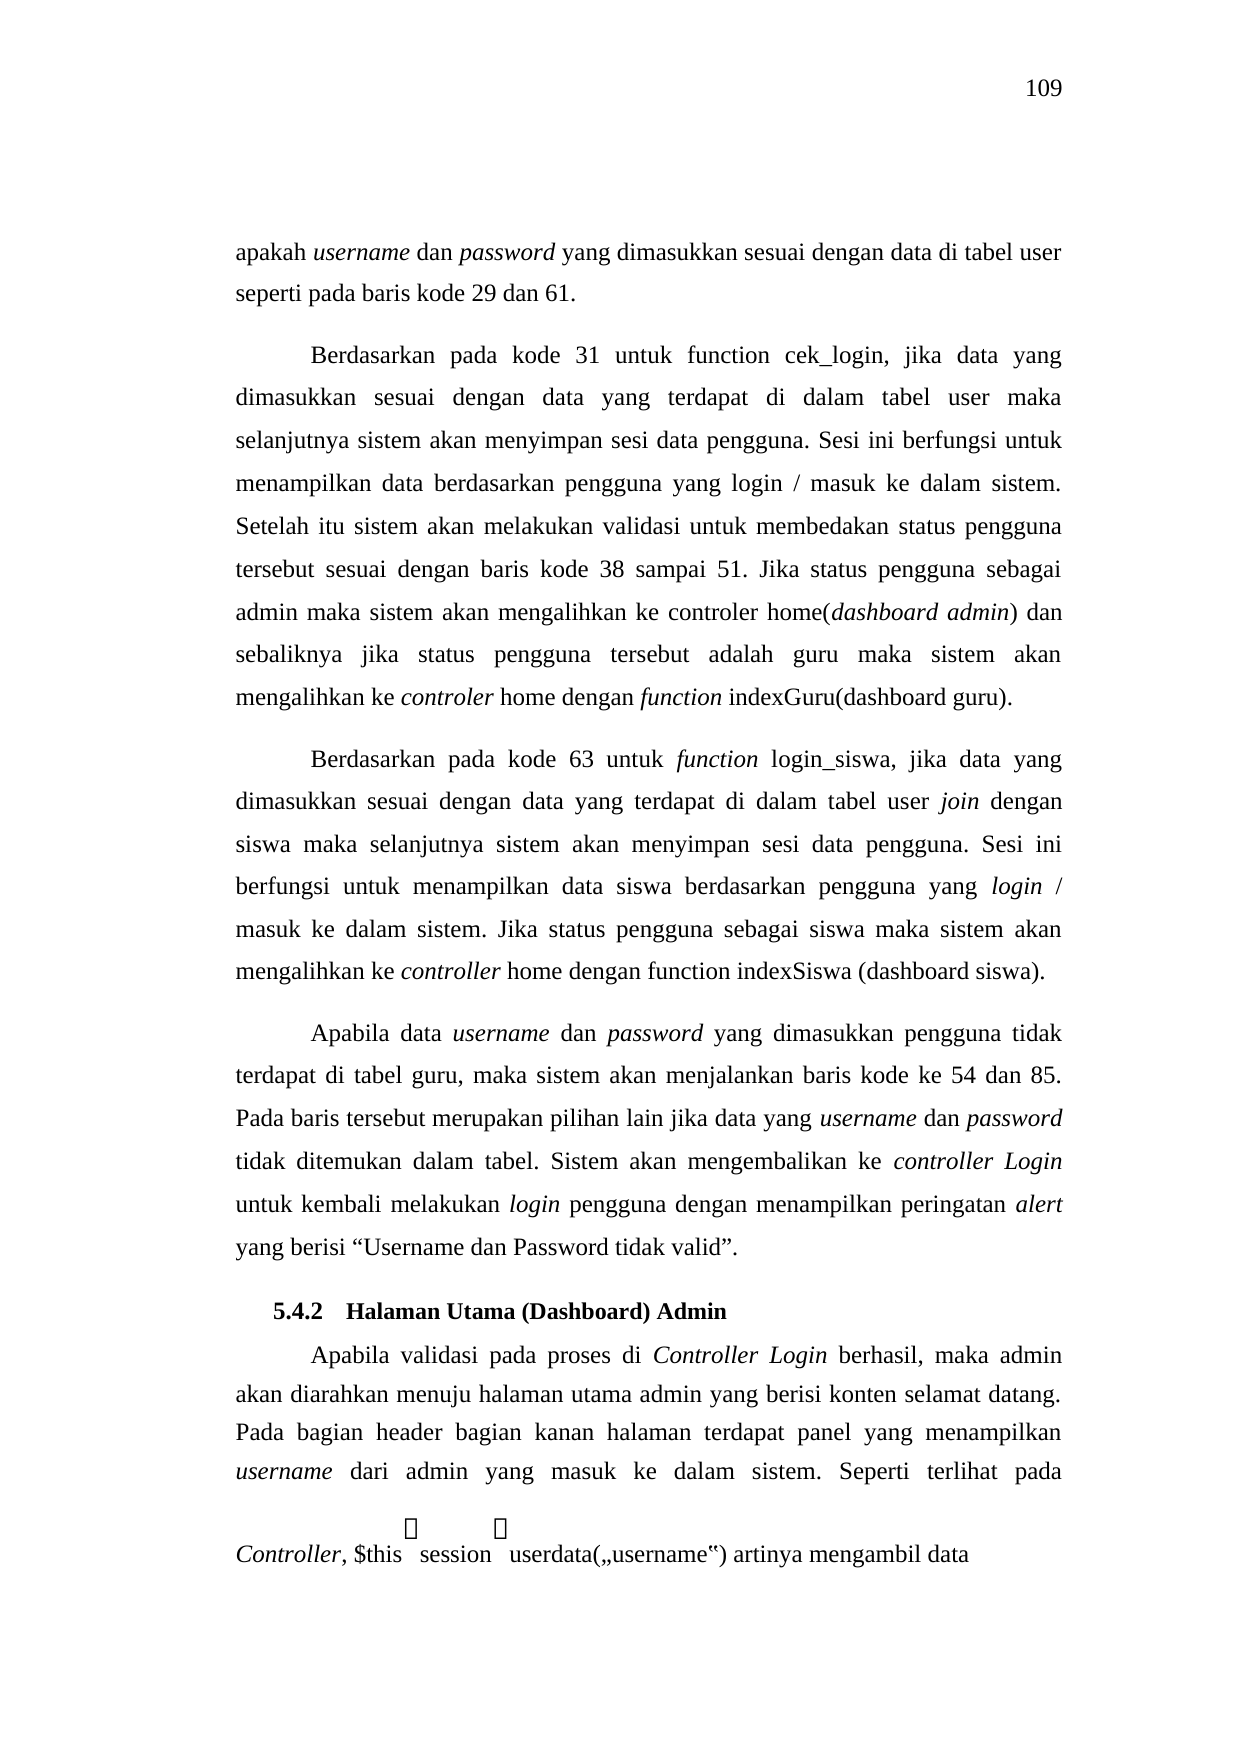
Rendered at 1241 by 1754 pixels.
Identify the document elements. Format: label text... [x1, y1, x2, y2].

text Apabila validasi pada proses di Controller Login berhasil, maka admin akan diarahkan menuju halaman utama admin yang berisi konten selamat datang. Pada bagian header bagian kanan halaman terdapat panel yang menampilkan username dari admin yang masuk ke dalam sistem. Seperti terlihat pada Controller, $thissessionuserdata(„username‟) artinya mengambil data [235, 1340, 1062, 1577]
text apakah username dan password yang dimasukkan sesuai dengan data di tabel user seperti pada baris kode 29 dan 61. [235, 237, 1062, 307]
text Apabila data username dan password yang dimasukkan pengguna tidak terdapat di tabel guru, maka sistem akan menjalankan baris kode ke 54 dan 85. Pada baris tersebut merupakan pilihan lain jika data yang username dan password tidak ditemukan dalam tabel. Sistem akan mengembalikan ke controller Login untuk kembali melakukan login pengguna dengan menampilkan peringatan alert yang berisi “Username dan Password tidak valid”. [235, 1018, 1062, 1260]
text 5.4.2 Halaman Utama (Dashboard) Admin [273, 1296, 1090, 1325]
text Berdasarkan pada kode 31 untuk function cek_login, jika data yang dimasukkan sesuai dengan data yang terdapat di dalam tabel user maka selanjutnya sistem akan menyimpan sesi data pengguna. Sesi ini berfungsi untuk menampilkan data berdasarkan pengguna yang login / masuk ke dalam sistem. Setelah itu sistem akan melakukan validasi untuk membedakan status pengguna tersebut sesuai dengan baris kode 38 sampai 51. Jika status pengguna sebagai admin maka sistem akan mengalihkan ke controler home(dashboard admin) dan sebaliknya jika status pengguna tersebut adalah guru maka sistem akan mengalihkan ke controler home dengan function indexGuru(dashboard guru). [235, 340, 1062, 711]
text 109 [1025, 73, 1090, 101]
text Berdasarkan pada kode 63 untuk function login_siswa, jika data yang dimasukkan sesuai dengan data yang terdapat di dalam tabel user join dengan siswa maka selanjutnya sistem akan menyimpan sesi data pengguna. Sesi ini berfungsi untuk menampilkan data siswa berdasarkan pengguna yang login / masuk ke dalam sistem. Jika status pengguna sebagai siswa maka sistem akan mengalihkan ke controller home dengan function indexSiswa (dashboard siswa). [235, 744, 1062, 985]
